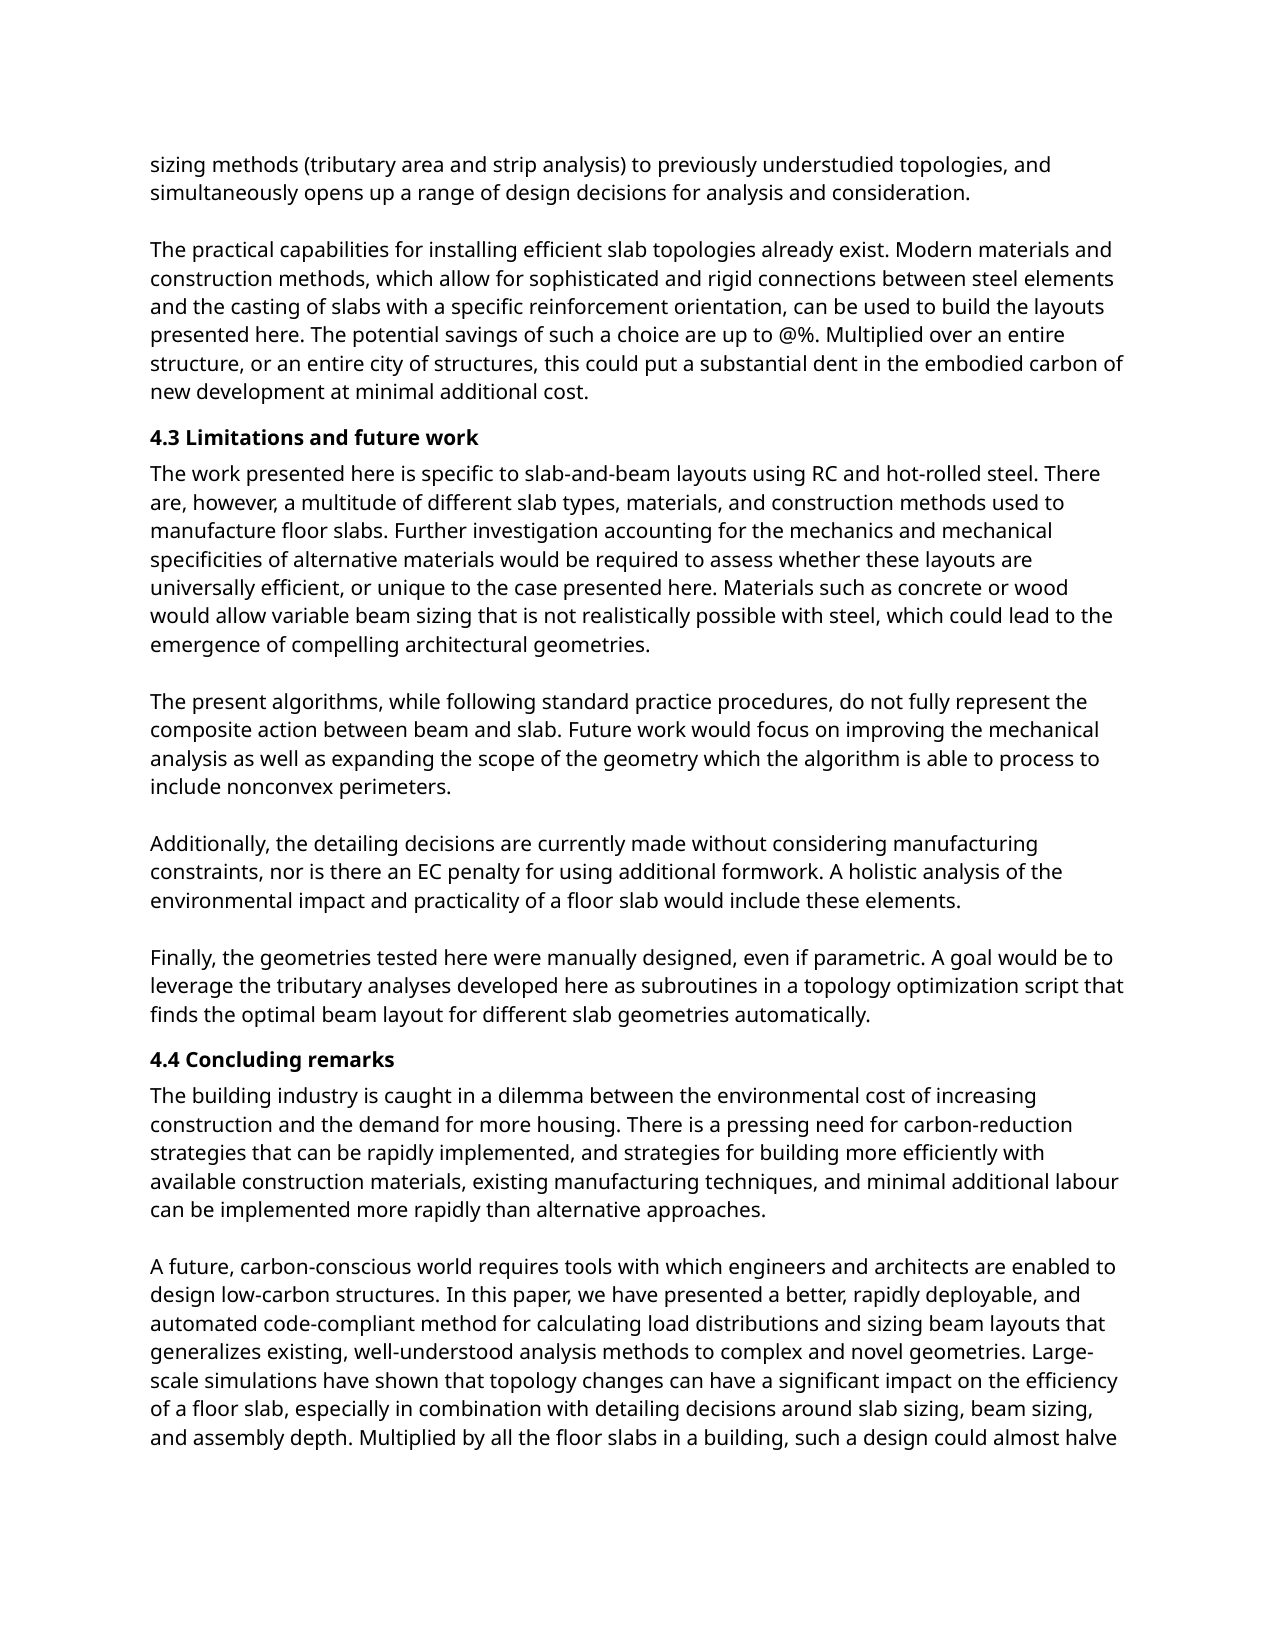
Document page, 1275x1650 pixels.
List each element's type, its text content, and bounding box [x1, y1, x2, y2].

text The work presented here is specific to slab-and-beam layouts using RC and hot-rolled steel. There are, however, a multitude of different slab types, materials, and construction methods used to manufacture floor slabs. Further investigation accounting for the mechanics and mechanical specificities of alternative materials would be required to assess whether these layouts are universally efficient, or unique to the case presented here. Materials such as concrete or wood would allow variable beam sizing that is not realistically possible with steel, which could lead to the emergence of compelling architectural geometries. [150, 459, 1125, 658]
text The present algorithms, while following standard practice procedures, do not fully represent the composite action between beam and slab. Future work would focus on improving the mechanical analysis as well as expanding the scope of the geometry which the algorithm is able to process to include nonconvex perimeters. [150, 687, 1125, 801]
subtitle 4.4 Concluding remarks [150, 1045, 1125, 1073]
subtitle 4.3 Limitations and future work [150, 423, 1125, 451]
text Additionally, the detailing decisions are currently made without considering manufacturing constraints, nor is there an EC penalty for using additional formwork. A holistic analysis of the environmental impact and practicality of a floor slab would include these elements. [150, 829, 1125, 914]
text The building industry is caught in a dilemma between the environmental cost of increasing construction and the demand for more housing. There is a pressing need for carbon-reduction strategies that can be rapidly implemented, and strategies for building more efficiently with available construction materials, existing manufacturing techniques, and minimal additional labour can be implemented more rapidly than alternative approaches. [150, 1082, 1125, 1224]
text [150, 1252, 1125, 1451]
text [150, 150, 1125, 207]
text The practical capabilities for installing efficient slab topologies already exist. Modern materials and construction methods, which allow for sophisticated and rigid connections between steel elements and the casting of slabs with a specific reinforcement orientation, can be used to build the layouts presented here. The potential savings of such a choice are up to @%. Multiplied over an entire structure, or an entire city of structures, this could put a substantial dent in the embodied carbon of new development at minimal additional cost. [150, 235, 1125, 406]
text Finally, the geometries tested here were manually designed, even if parametric. A goal would be to leverage the tributary analyses developed here as subroutines in a topology optimization script that finds the optimal beam layout for different slab geometries automatically. [150, 943, 1125, 1028]
